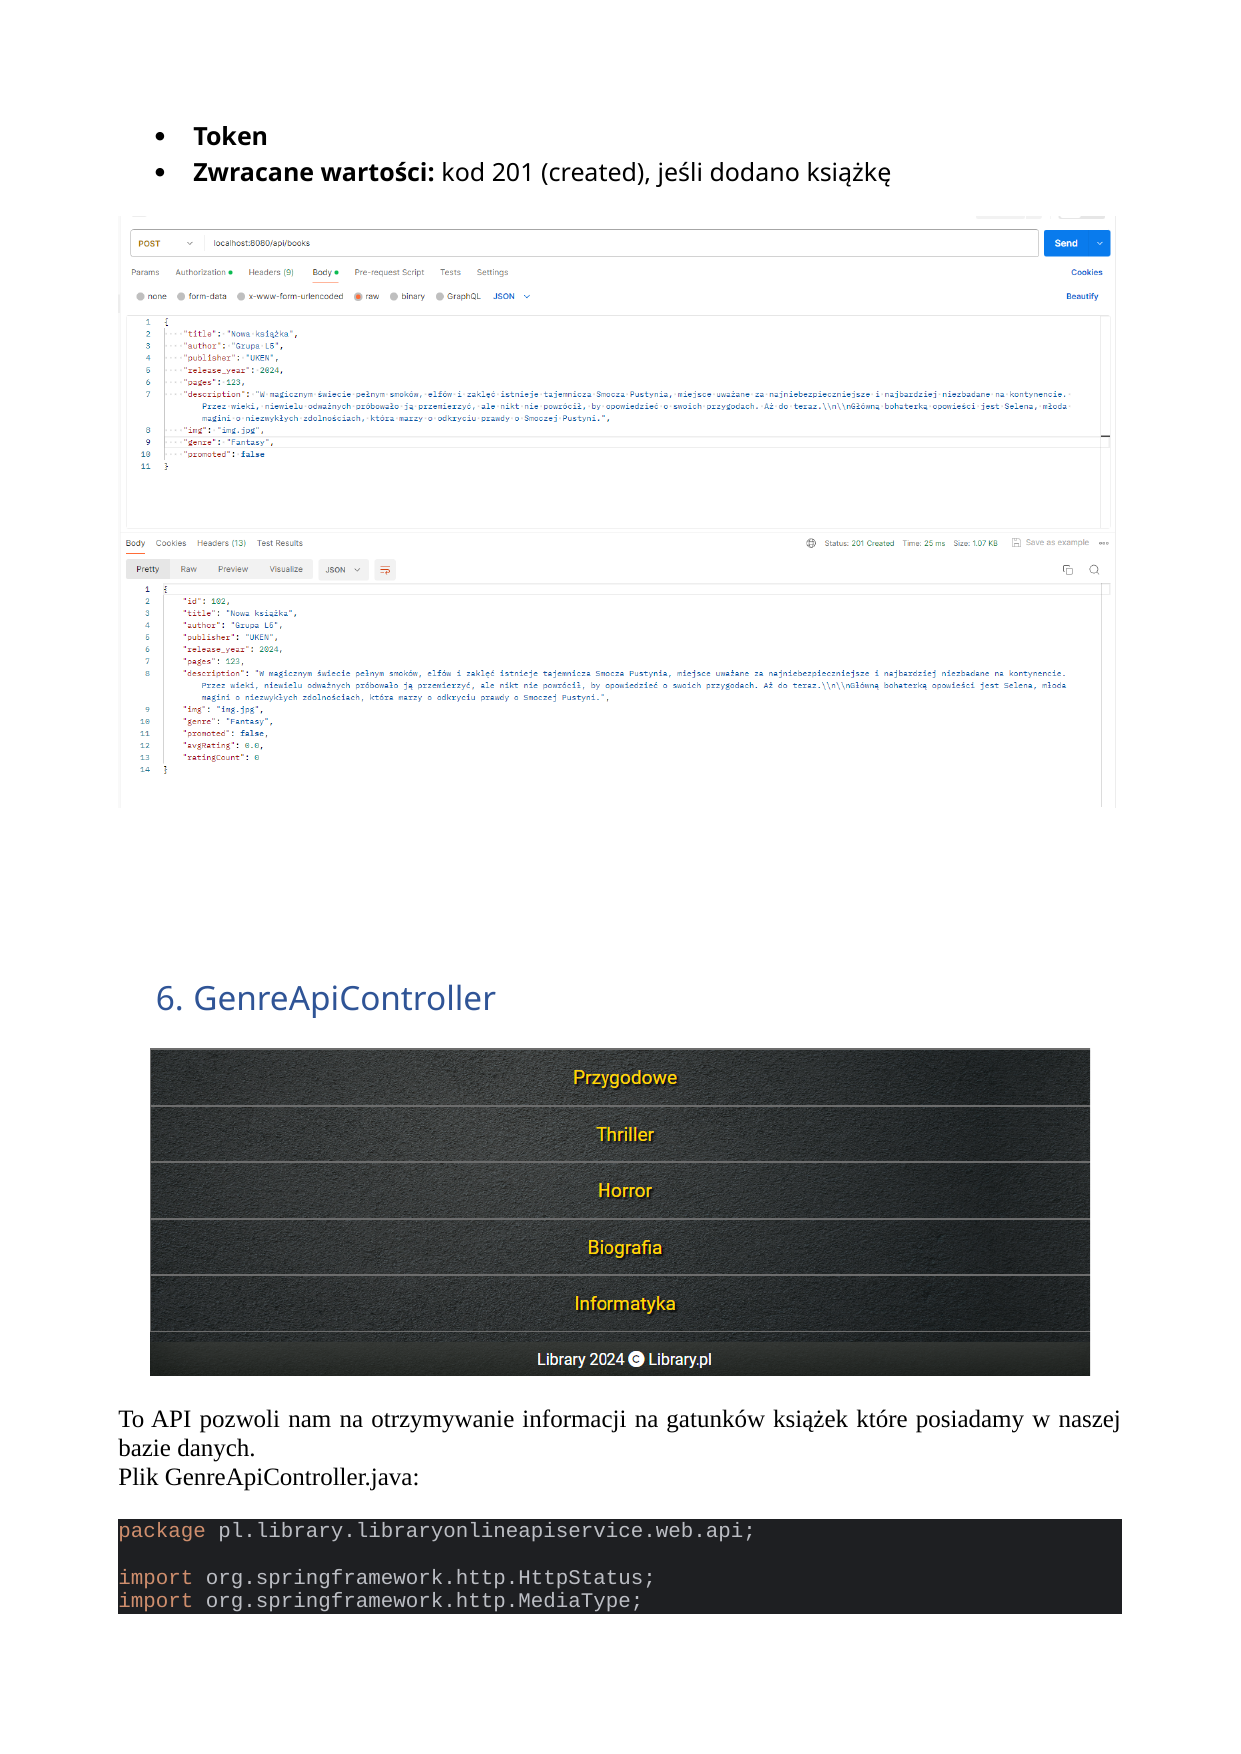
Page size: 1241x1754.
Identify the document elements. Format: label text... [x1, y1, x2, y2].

list Zwracane wartości: kod 201 (created), jeśli dodano książkę [156, 155, 1122, 189]
text To API pozwoli nam na otrzymywanie informacji na gatunków książek które posiadamy w naszej bazie danych. [118, 1404, 1122, 1462]
picture [150, 1048, 1091, 1376]
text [118, 1519, 1122, 1614]
picture [118, 216, 1123, 808]
list Token [156, 118, 1122, 152]
subtitle GenreApiController [156, 974, 1122, 1020]
text Plik GenreApiController.java: [118, 1462, 1122, 1491]
